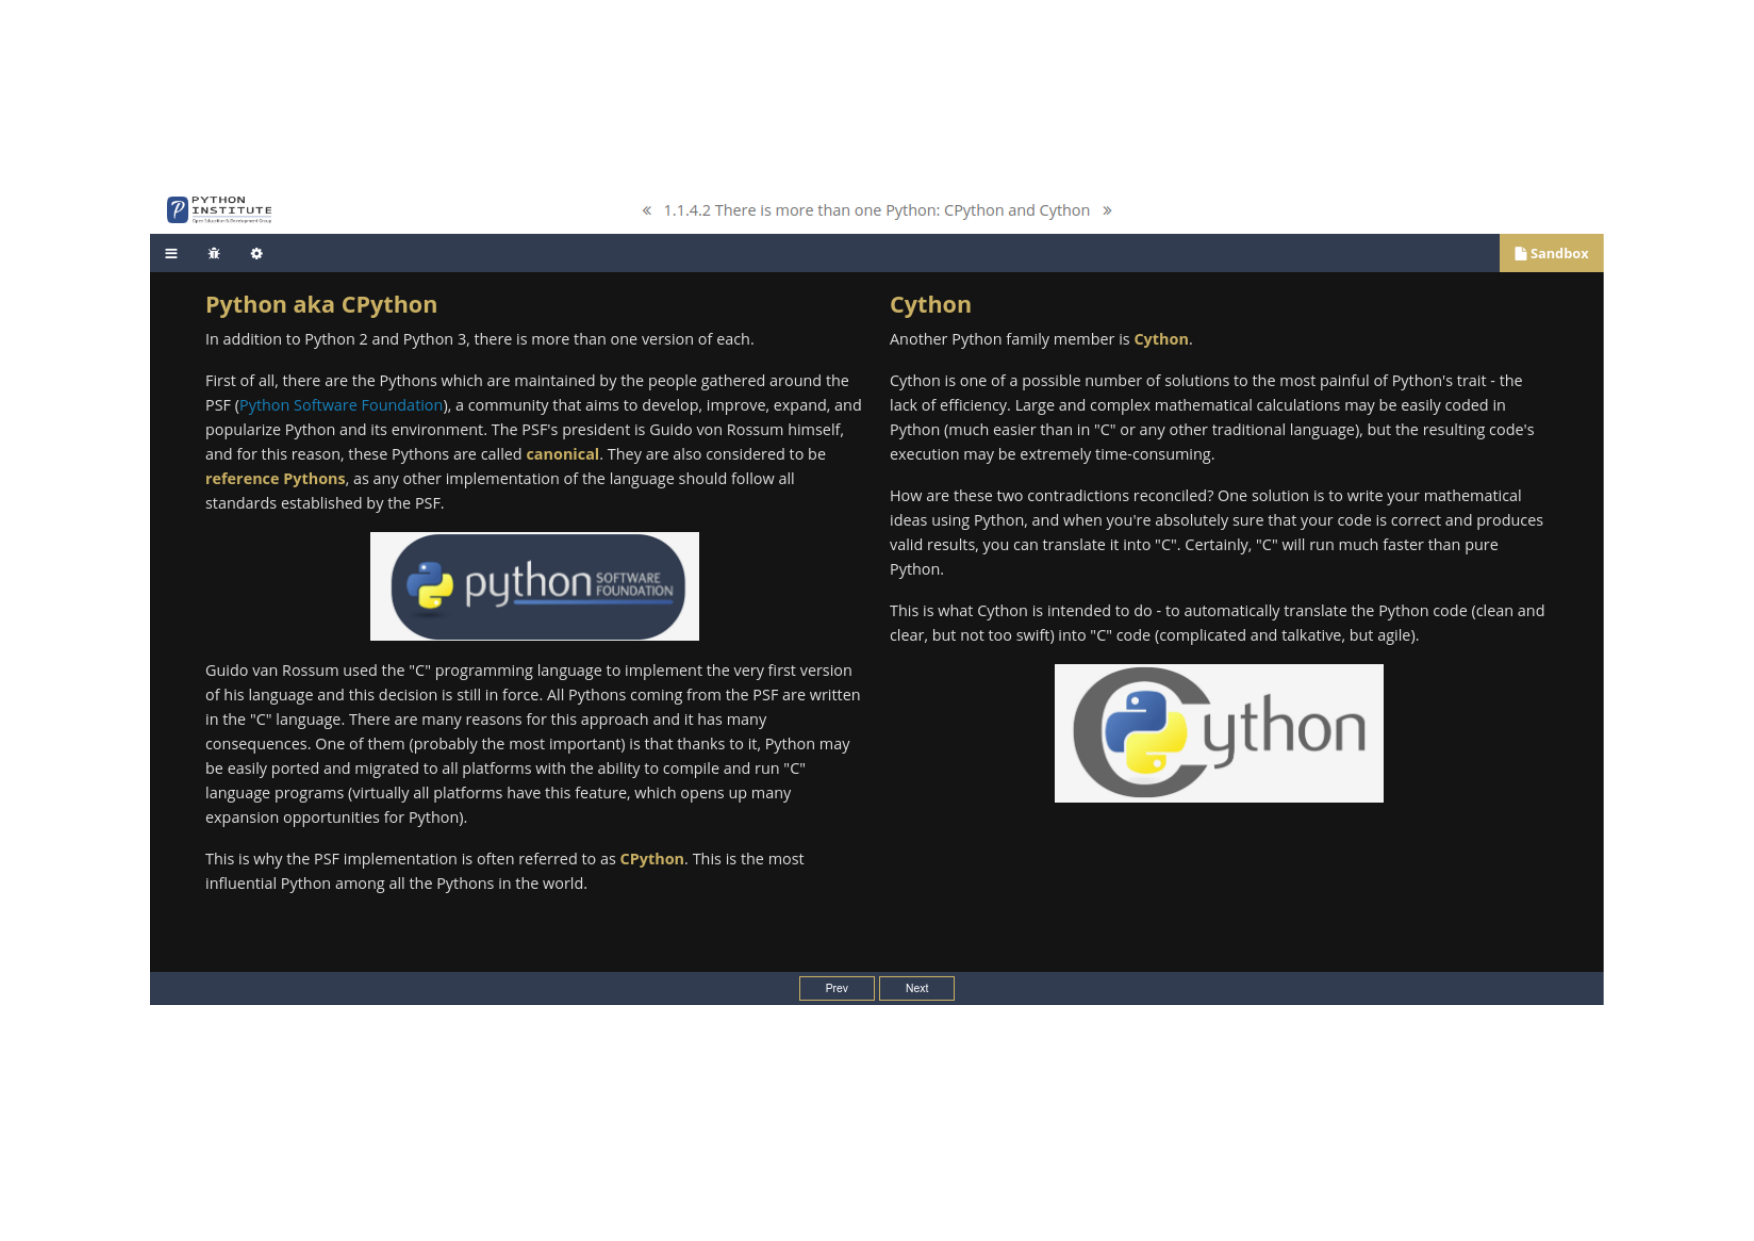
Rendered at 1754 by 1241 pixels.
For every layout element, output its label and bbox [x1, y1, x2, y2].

picture [150, 187, 1604, 1005]
